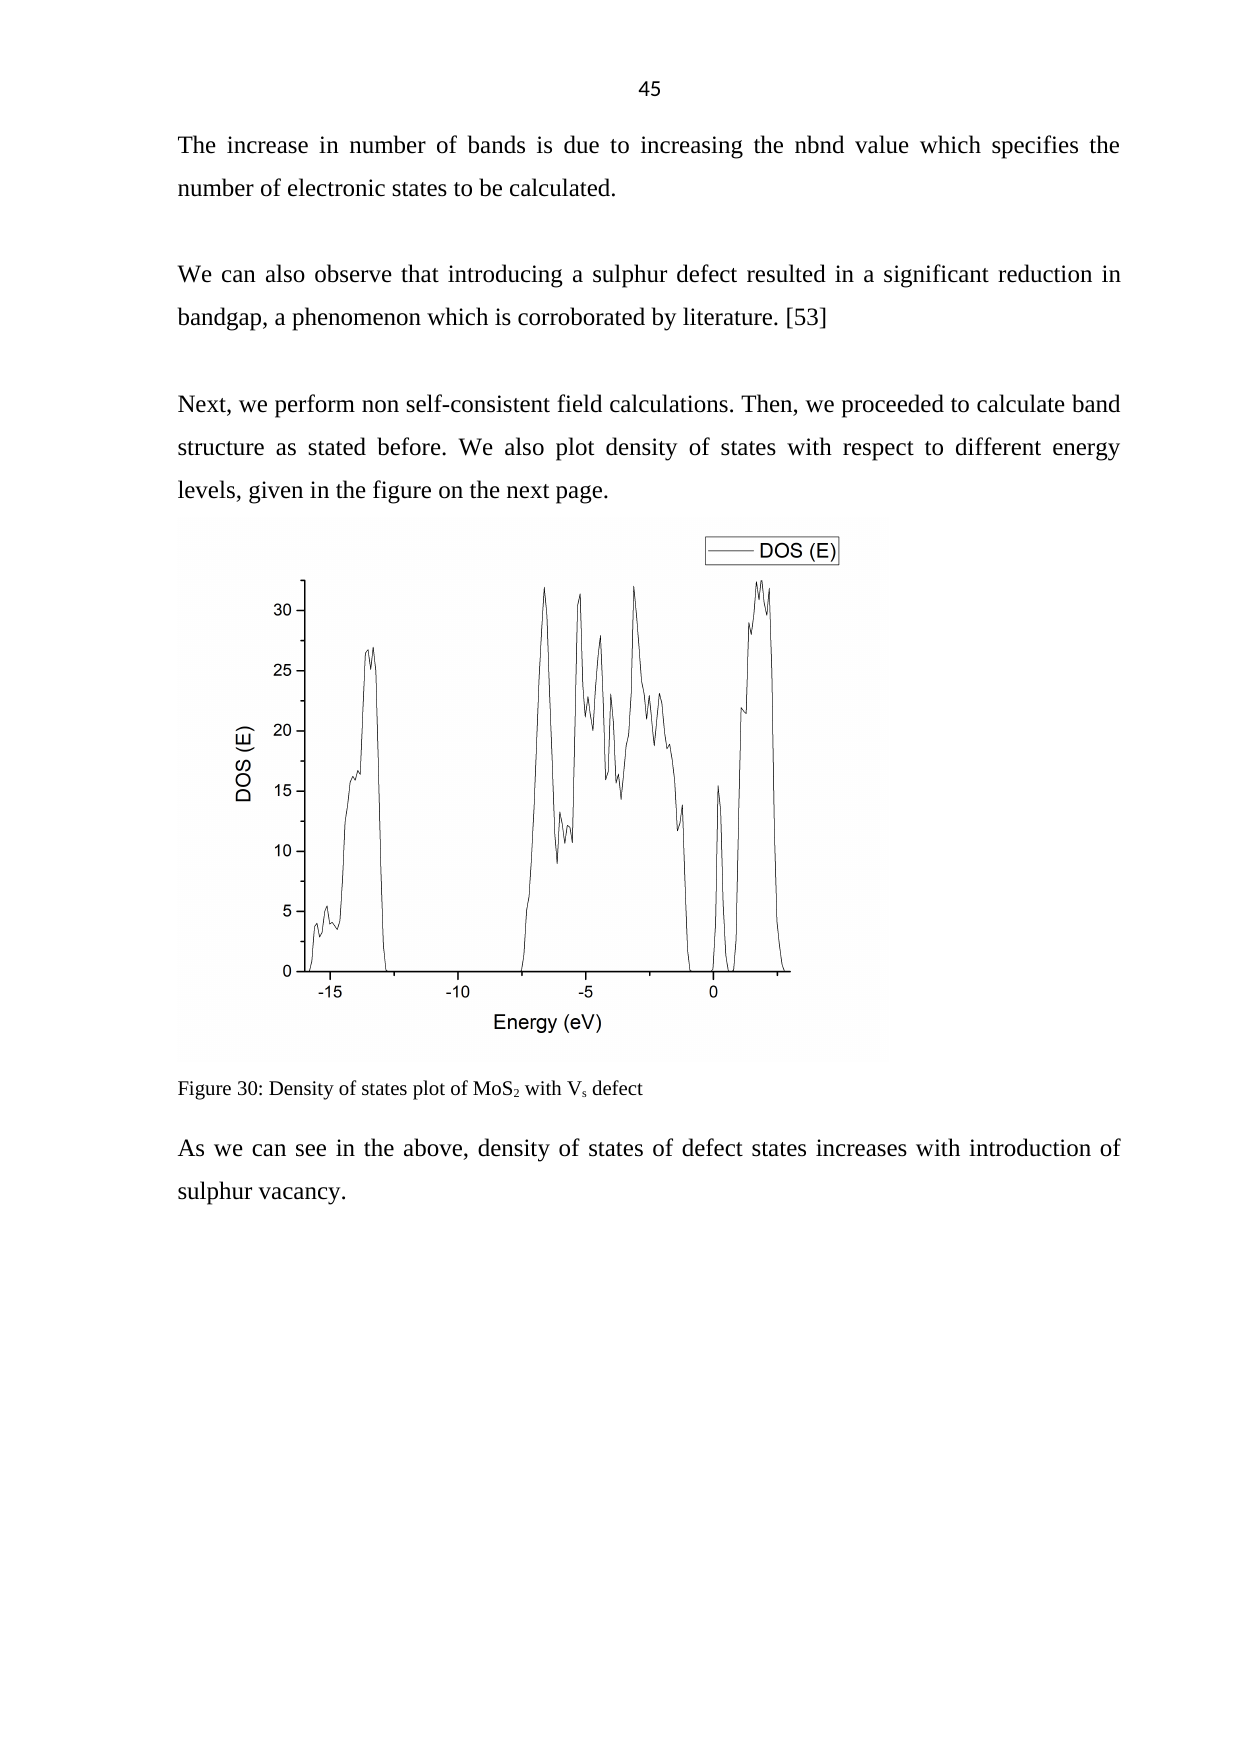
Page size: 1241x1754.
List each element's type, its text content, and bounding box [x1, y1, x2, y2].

text Next, we perform non self-consistent field calculations. Then, we proceeded to calculate band structure as stated before. We also plot density of states with respect to different energy levels, given in the figure on the next page. [177, 389, 1122, 504]
text As we can see in the above, density of states of defect states increases with introduction of sulphur vacancy. [177, 1133, 1122, 1204]
picture [177, 517, 889, 1062]
text The increase in number of bands is due to increasing the nbnd value which specifies the number of electronic states to be calculated. [177, 130, 1122, 202]
text We can also observe that introducing a sulphur defect resulted in a significant reduction in bandgap, a phenomenon which is corroborated by literature. [177, 259, 1122, 331]
